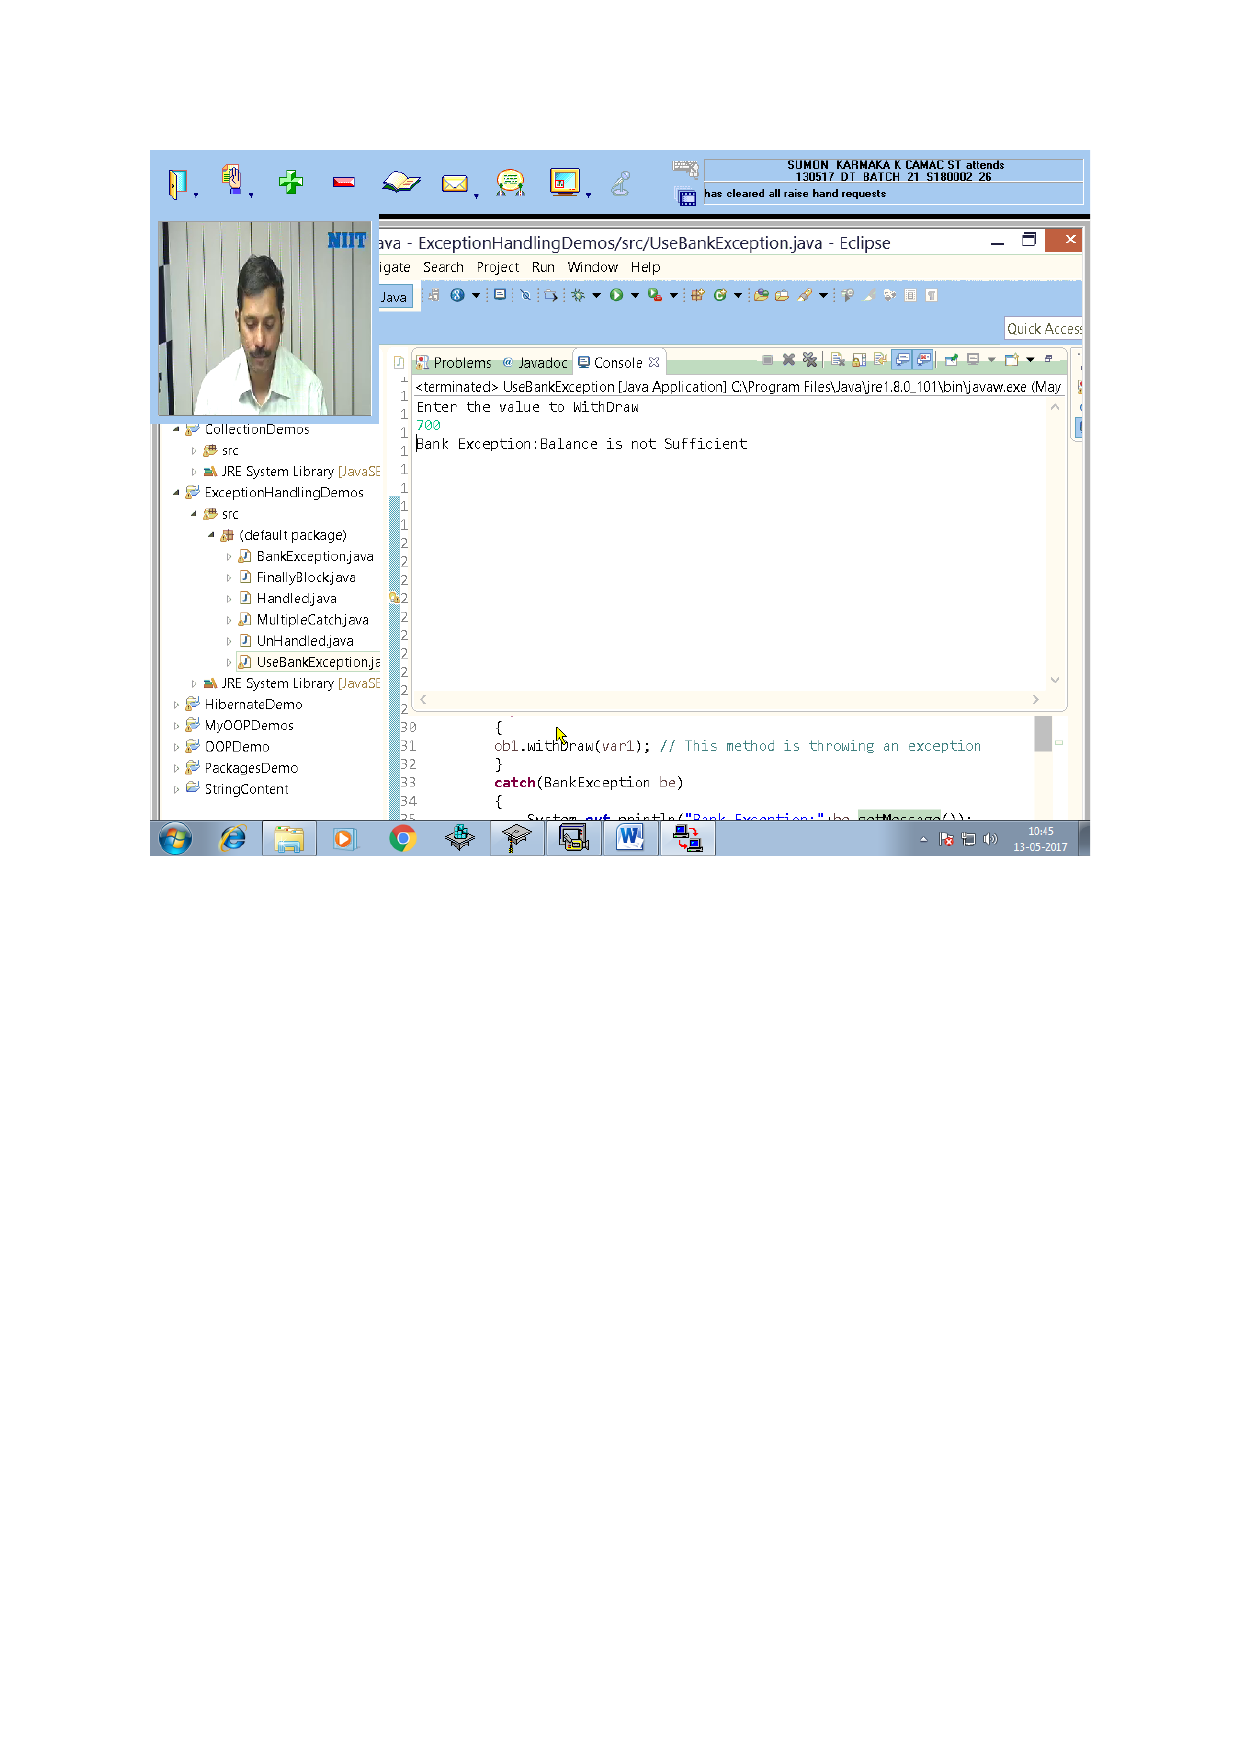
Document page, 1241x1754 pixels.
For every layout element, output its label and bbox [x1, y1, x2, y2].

picture [150, 150, 1091, 856]
